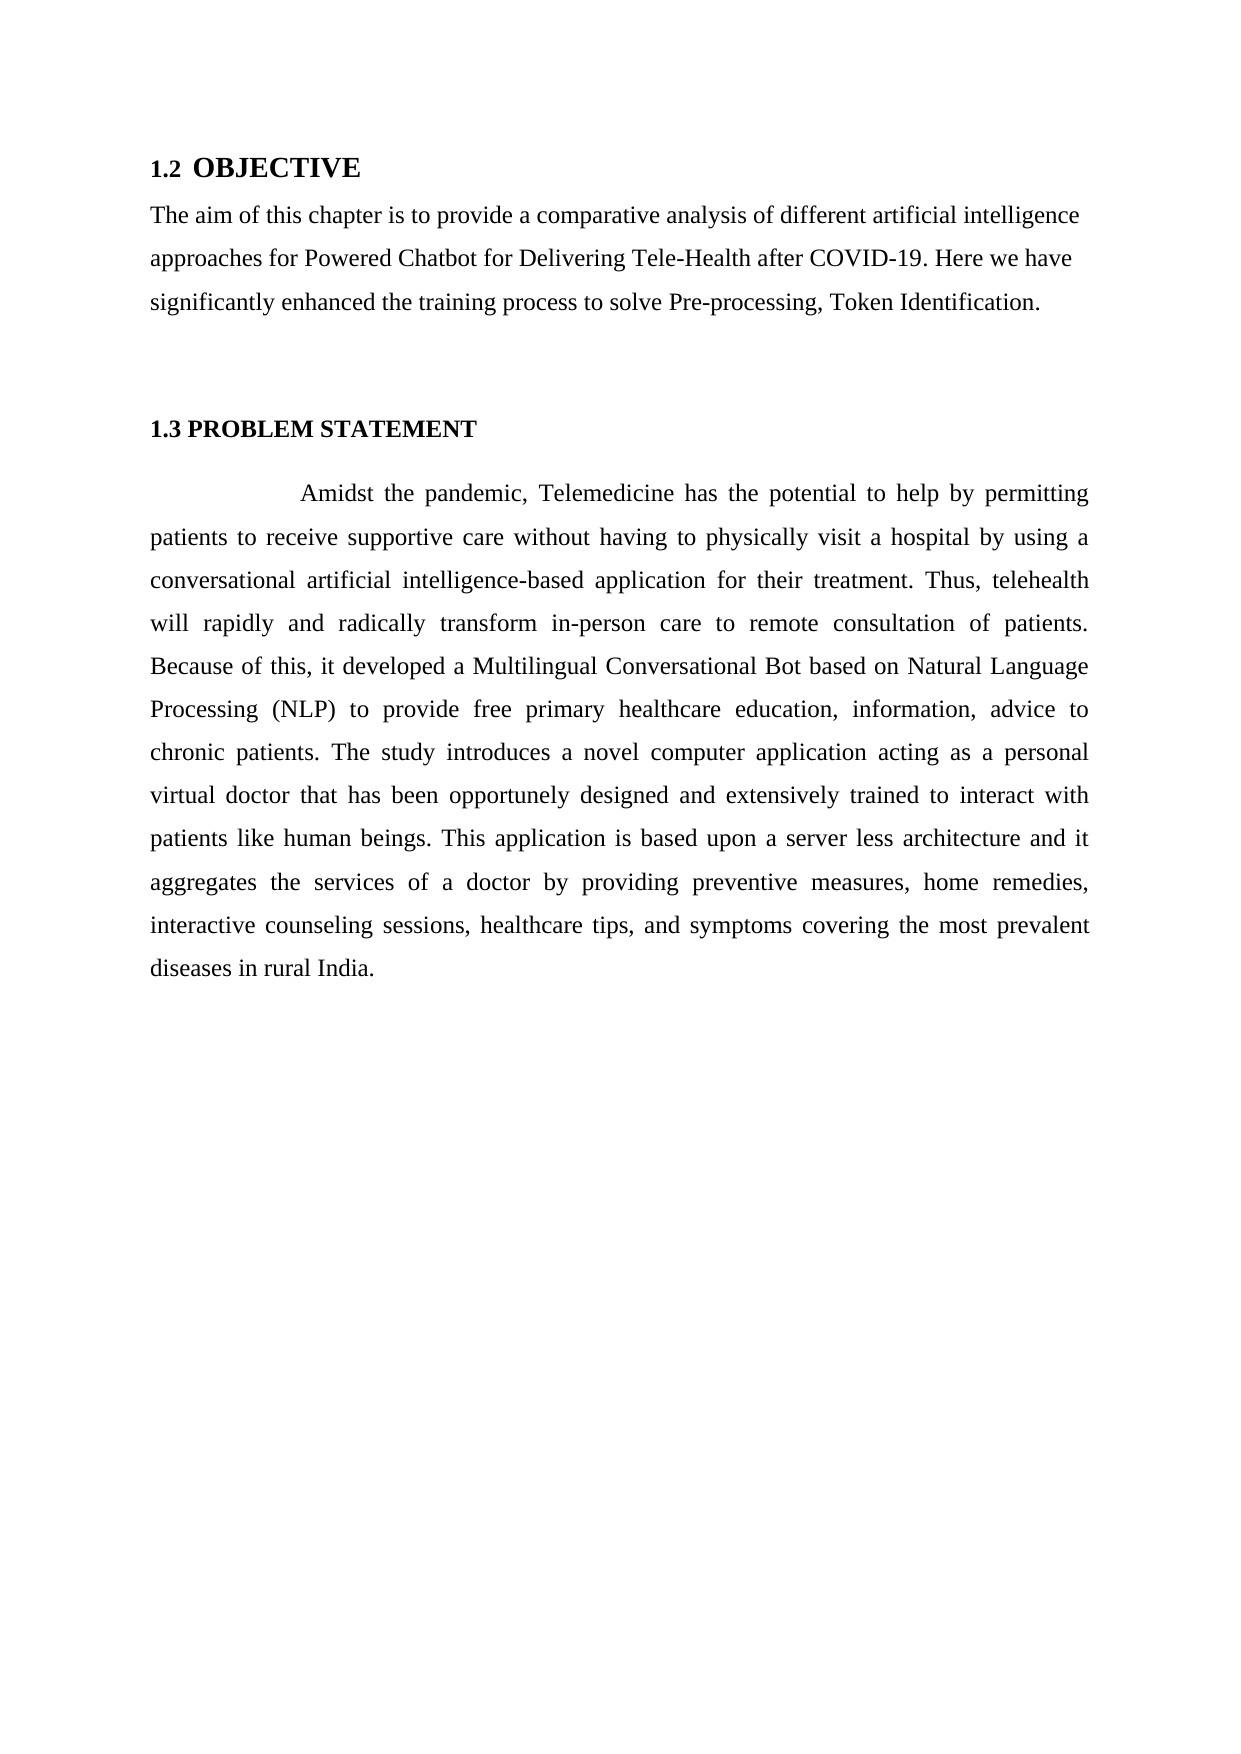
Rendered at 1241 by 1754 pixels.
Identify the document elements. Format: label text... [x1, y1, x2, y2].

text 1.3 PROBLEM STATEMENT [150, 414, 1090, 443]
text The aim of this chapter is to provide a comparative analysis of different artificial intelligence approaches for Powered Chatbot for Delivering Tele-Health after COVID-19. Here we have significantly enhanced the training process to solve Pre-processing, Token Identification. [150, 200, 1090, 315]
text Amidst the pandemic, Telemedicine has the potential to help by permitting patients to receive supportive care without having to physically visit a hospital by using a conversational artificial intelligence-based application for their treatment. Thus, telehealth will rapidly and radically transform in-person care to remote consultation of patients. Because of this, it developed a Multilingual Conversational Bot based on Natural Language Processing (NLP) to provide free primary healthcare education, information, advice to chronic patients. The study introduces a novel computer application acting as a personal virtual doctor that has been opportunely designed and extensively trained to interact with patients like human beings. This application is based upon a server less architecture and it aggregates the services of a doctor by providing preventive measures, home remedies, interactive counseling sessions, healthcare tips, and symptoms covering the most prevalent diseases in rural India. [150, 478, 1090, 982]
list OBJECTIVE [150, 150, 1090, 183]
